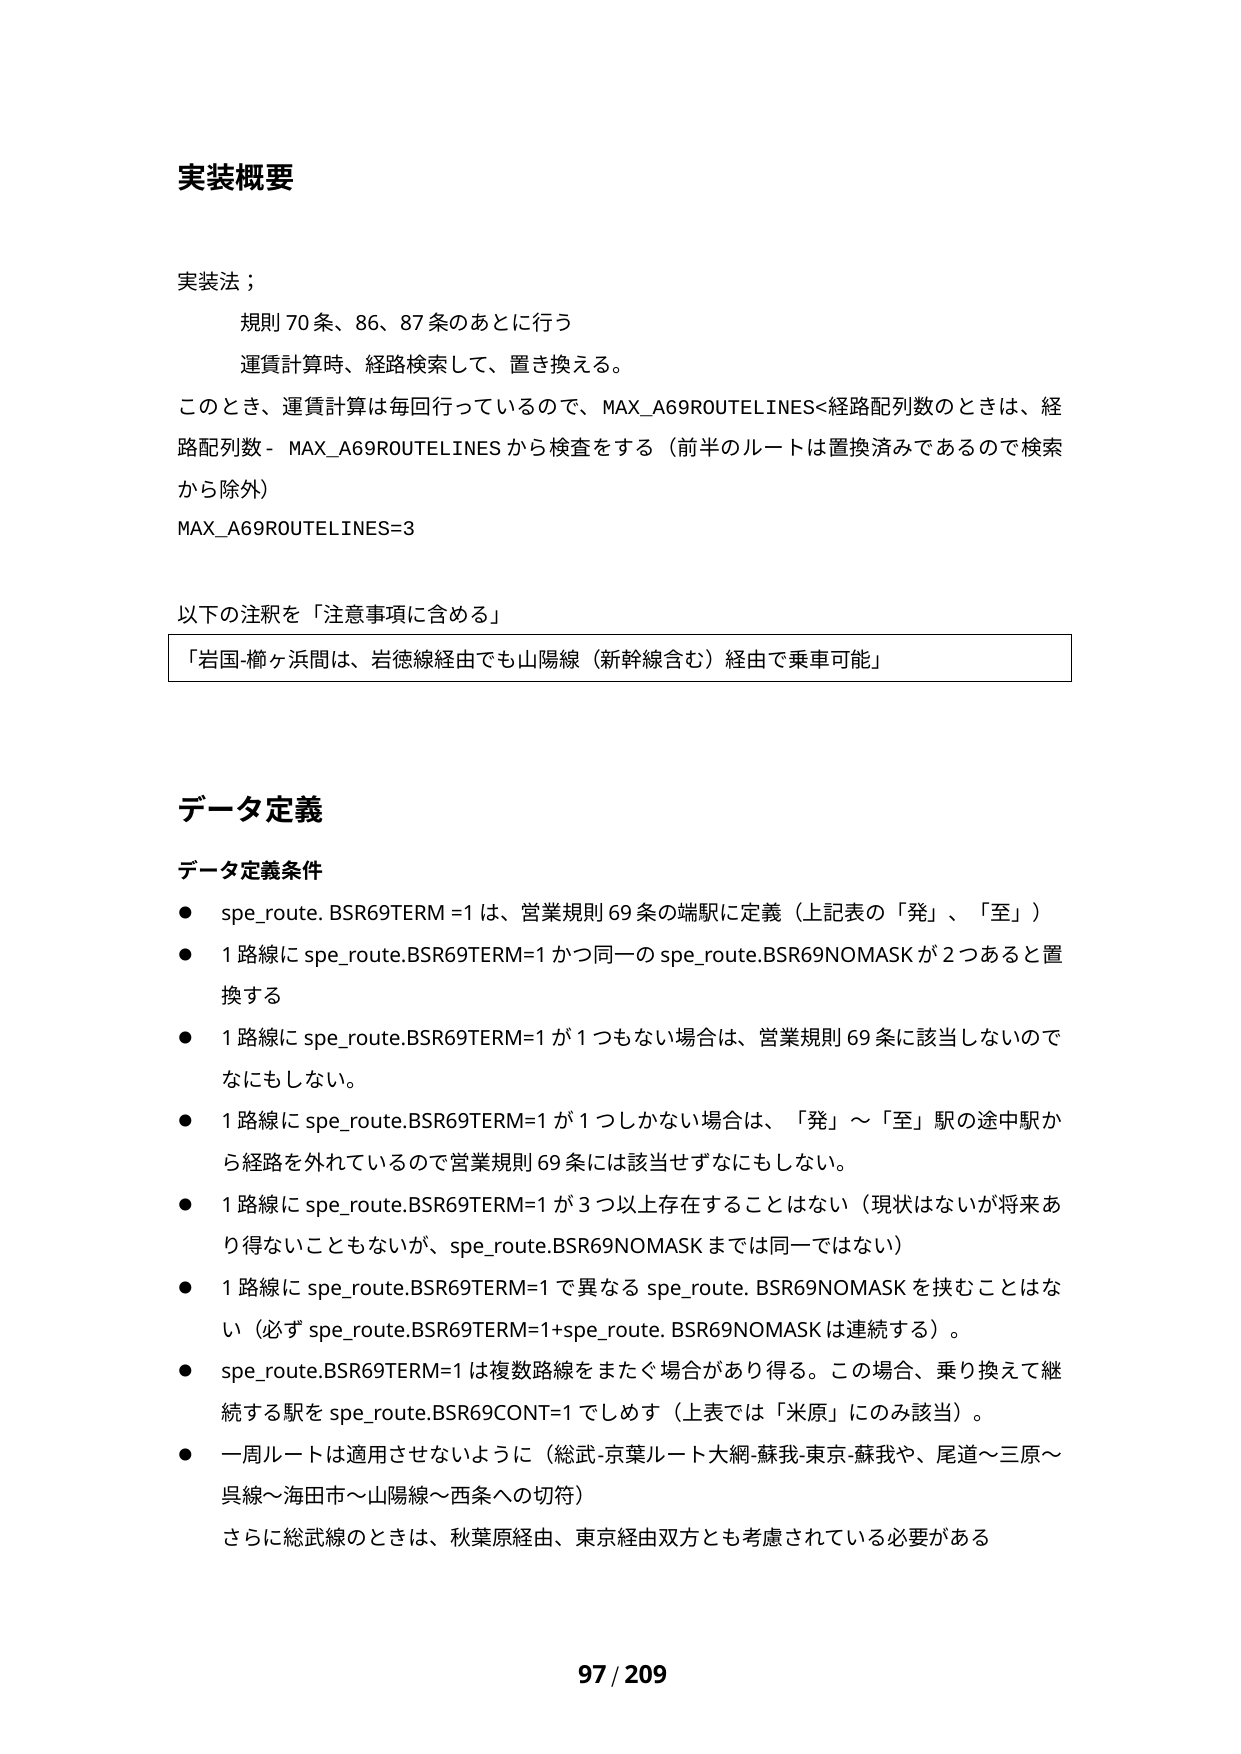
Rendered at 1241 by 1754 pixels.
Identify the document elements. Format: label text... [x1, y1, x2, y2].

list 一周ルートは適用させないように（総武-京葉ルート大網-蘇我-東京-蘇我や、尾道～三原～呉線～海田市～山陽線～西条への切符） さらに総武線のときは、秋葉原経由、東京経由双方とも考慮されている必要がある [177, 1432, 1063, 1557]
list spe_route.BSR69TERM=1は複数路線をまたぐ場合があり得る。この場合、乗り換えて継続する駅をspe_route.BSR69CONT=1でしめす（上表では「米原」にのみ該当）。 [177, 1349, 1063, 1432]
list 1路線にspe_route.BSR69TERM=1かつ同一のspe_route.BSR69NOMASKが2つあると置換する [177, 932, 1063, 1016]
list spe_route. BSR69TERM =1は、営業規則69条の端駅に定義（上記表の「発」、「至」） [177, 891, 1063, 932]
text 規則70条、86、87条のあとに行う [240, 301, 1063, 343]
list 1路線にspe_route.BSR69TERM=1が1つもない場合は、営業規則69条に該当しないのでなにもしない。 [177, 1016, 1063, 1099]
subtitle 実装概要 [177, 134, 1063, 218]
text MAX_A69ROUTELINES=3 [177, 509, 1063, 551]
text 運賃計算時、経路検索して、置き換える。 [177, 343, 1063, 384]
list 1路線にspe_route.BSR69TERM=1で異なるspe_route. BSR69NOMASKを挟むことはない（必ずspe_route.BSR69TERM=1+spe_route. BSR69NOMASKは連続する）。 [177, 1266, 1063, 1349]
text 以下の注釈を「注意事項に含める」 [177, 593, 1063, 634]
list 1路線にspe_route.BSR69TERM=1が3つ以上存在することはない（現状はないが将来あり得ないこともないが、spe_route.BSR69NOMASKまでは同一ではない） [177, 1182, 1063, 1266]
text 「岩国-櫛ヶ浜間は、岩徳線経由でも山陽線（新幹線含む）経由で乗車可能」 [169, 635, 1071, 681]
text 実装法； [177, 259, 1063, 301]
subtitle データ定義条件 [177, 849, 1063, 891]
text このとき、運賃計算は毎回行っているので、MAX_A69ROUTELINES<経路配列数のときは、経路配列数- MAX_A69ROUTELINESから検査をする（前半のルートは置換済みであるので検索から除外） [177, 384, 1063, 509]
list 1路線にspe_route.BSR69TERM=1が1つしかない場合は、「発」～「至」駅の途中駅から経路を外れているので営業規則69条には該当せずなにもしない。 [177, 1099, 1063, 1182]
subtitle データ定義 [177, 766, 1063, 849]
